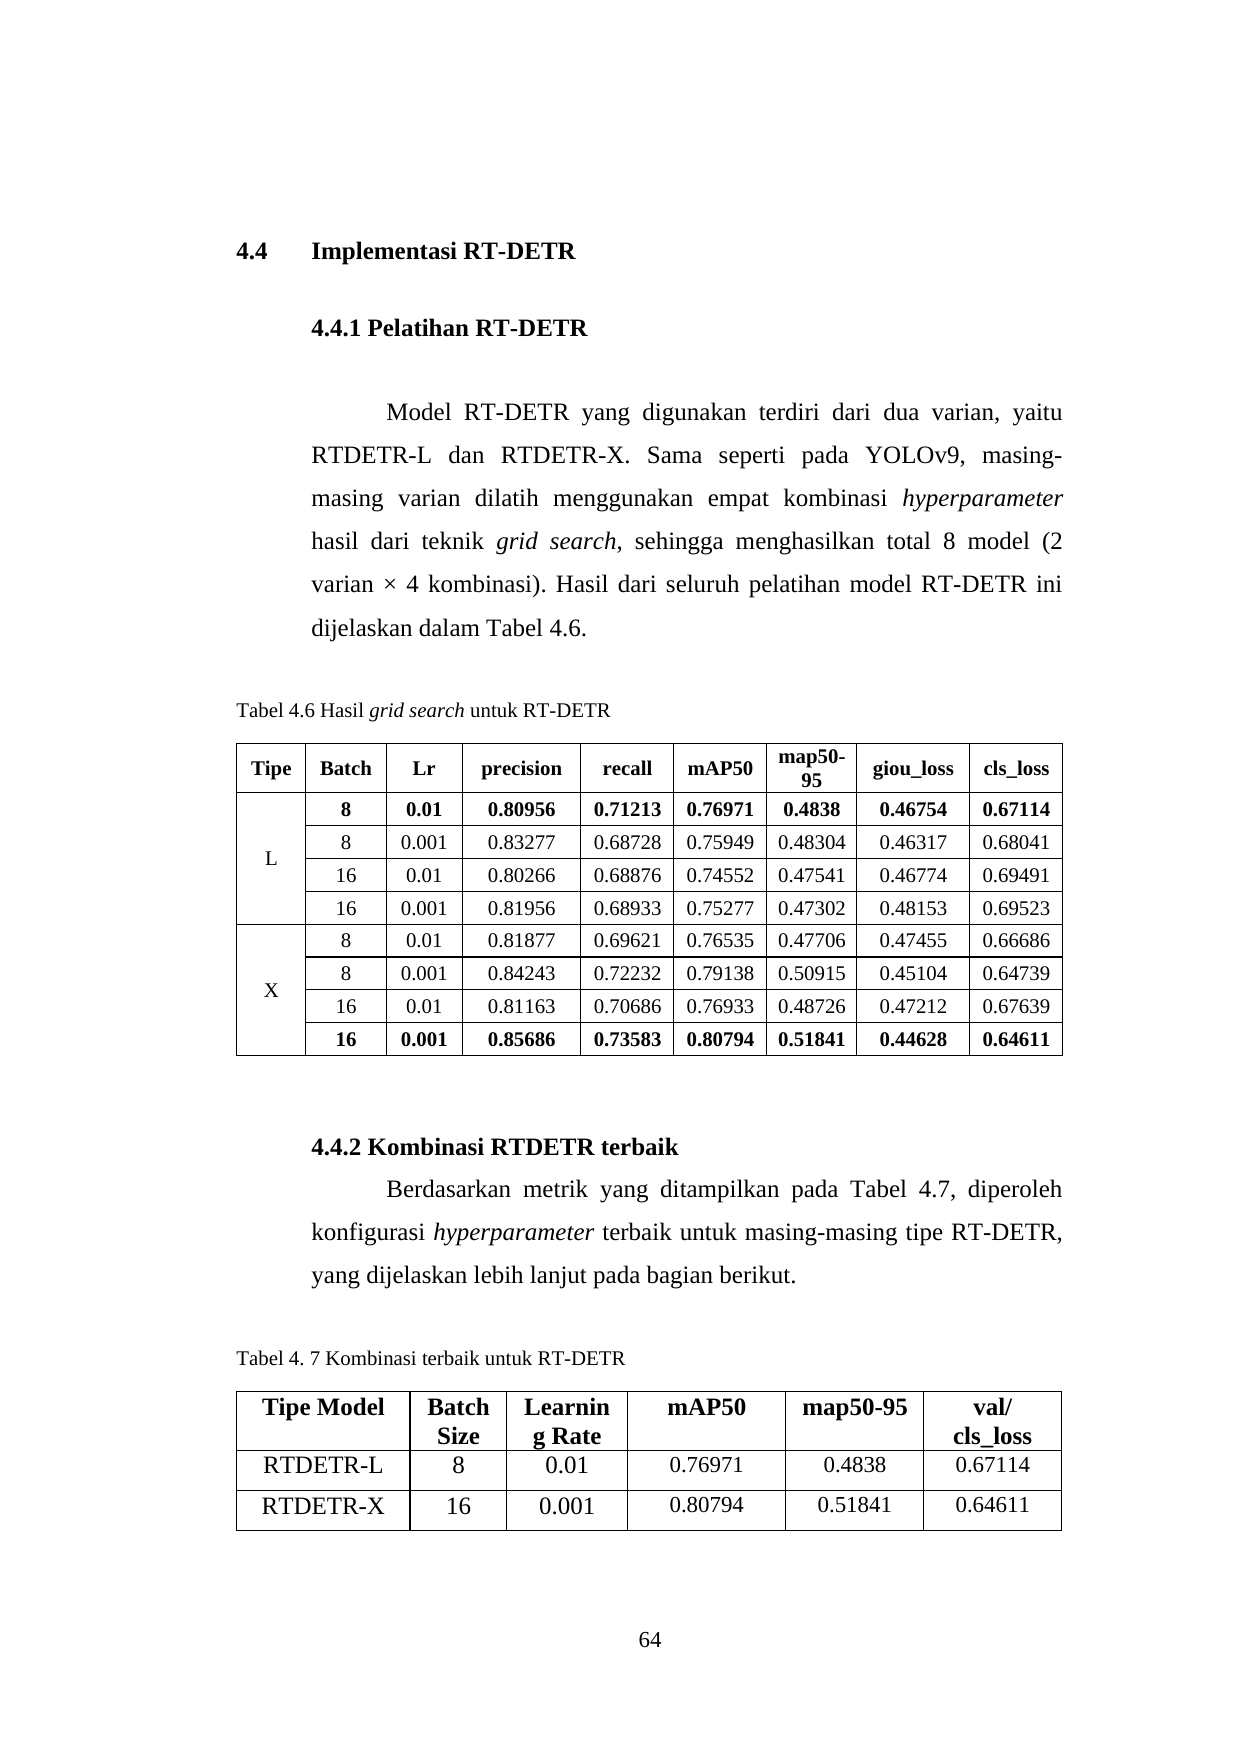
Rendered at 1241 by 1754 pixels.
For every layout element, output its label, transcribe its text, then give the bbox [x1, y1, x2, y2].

table_cell 8 [306, 925, 386, 956]
table_header Lr [387, 744, 462, 792]
table_cell 0.47455 [857, 925, 969, 956]
table_cell 0.46317 [857, 826, 969, 858]
table_cell 0.48304 [767, 826, 856, 858]
table_cell 0.84243 [463, 958, 580, 989]
table_cell 16 [306, 859, 386, 891]
table_cell 0.67114 [924, 1451, 1061, 1490]
table_cell 0.71213 [581, 793, 673, 825]
table_header mAP50 [628, 1392, 785, 1449]
table_cell 0.76971 [674, 793, 766, 825]
table_cell 0.69621 [581, 925, 673, 956]
table_cell 0.48726 [767, 990, 856, 1022]
table_cell X [237, 925, 305, 1055]
table_cell RTDETR-X [237, 1491, 409, 1530]
table_cell 0.64739 [970, 958, 1062, 989]
table_header Tipe [237, 744, 305, 792]
table_cell 0.83277 [463, 826, 580, 858]
table_cell 0.46774 [857, 859, 969, 891]
text Model RT-DETR yang digunakan terdiri dari dua varian, yaitu RTDETR-L dan RTDETR-X. Sama seperti pada YOLOv9, masing-masing varian dilatih menggunakan empat kombinasi hyperparameter hasil dari teknik grid search, sehingga menghasilkan total 8 model (2 varian × 4 kombinasi). Hasil dari seluruh pelatihan model RT-DETR ini dijelaskan dalam Tabel 4.6. [311, 397, 1063, 641]
table_cell 0.69491 [970, 859, 1062, 891]
table_cell 8 [411, 1451, 506, 1490]
table_cell 0.68728 [581, 826, 673, 858]
table_cell 0.48153 [857, 892, 969, 923]
table_header precision [463, 744, 580, 792]
table_cell 0.51841 [767, 1023, 856, 1055]
table_header map50-95 [786, 1392, 923, 1449]
table_cell 0.01 [387, 859, 462, 891]
table_cell L [237, 793, 305, 923]
table_cell 16 [306, 990, 386, 1022]
table_cell 0.45104 [857, 958, 969, 989]
table_cell 0.81877 [463, 925, 580, 956]
table_header Batch [306, 744, 386, 792]
table_header Batch Size [411, 1392, 506, 1449]
table_cell 0.81956 [463, 892, 580, 923]
table_cell 16 [306, 1023, 386, 1055]
table_cell 0.80956 [463, 793, 580, 825]
table_cell 0.4838 [786, 1451, 923, 1490]
table_cell 0.01 [507, 1451, 627, 1490]
table_header mAP50 [674, 744, 766, 792]
table_cell 0.66686 [970, 925, 1062, 956]
table_cell 0.68933 [581, 892, 673, 923]
table_cell 0.74552 [674, 859, 766, 891]
table_cell 0.75277 [674, 892, 766, 923]
table_cell 0.76933 [674, 990, 766, 1022]
table_cell 0.80794 [628, 1491, 785, 1530]
table_cell 0.46754 [857, 793, 969, 825]
table_cell 0.80794 [674, 1023, 766, 1055]
table_cell 0.47212 [857, 990, 969, 1022]
table_cell 0.73583 [581, 1023, 673, 1055]
table_cell 16 [411, 1491, 506, 1530]
table_cell 0.76971 [628, 1451, 785, 1490]
table_cell 0.51841 [786, 1491, 923, 1530]
table_cell RTDETR-L [237, 1451, 409, 1490]
table_cell 0.44628 [857, 1023, 969, 1055]
table_header cls_loss [970, 744, 1062, 792]
table_cell 0.68876 [581, 859, 673, 891]
table_header Tipe Model [237, 1392, 409, 1449]
subtitle 4.4.2 Kombinasi RTDETR terbaik [236, 1132, 1063, 1161]
table_cell 0.69523 [970, 892, 1062, 923]
table_cell 0.01 [387, 793, 462, 825]
subtitle 4.4.1 Pelatihan RT-DETR [236, 313, 1063, 341]
table_cell 0.01 [387, 990, 462, 1022]
table_cell 0.81163 [463, 990, 580, 1022]
table_cell 0.72232 [581, 958, 673, 989]
table_cell 0.68041 [970, 826, 1062, 858]
table_cell 0.47302 [767, 892, 856, 923]
table_cell 0.4838 [767, 793, 856, 825]
table_cell 0.001 [387, 826, 462, 858]
text Tabel 4. 7 Kombinasi terbaik untuk RT-DETR [236, 1346, 1063, 1370]
text Berdasarkan metrik yang ditampilkan pada Tabel 4.7, diperoleh konfigurasi hyperparameter terbaik untuk masing-masing tipe RT-DETR, yang dijelaskan lebih lanjut pada bagian berikut. [311, 1174, 1063, 1289]
table_cell 0.76535 [674, 925, 766, 956]
table_cell 0.001 [387, 892, 462, 923]
table_cell 0.47541 [767, 859, 856, 891]
table_cell 0.70686 [581, 990, 673, 1022]
subtitle 4.4 Implementasi RT-DETR [236, 236, 1063, 265]
table_header giou_loss [857, 744, 969, 792]
table_cell 0.001 [507, 1491, 627, 1530]
table_cell 0.67639 [970, 990, 1062, 1022]
table_cell 8 [306, 826, 386, 858]
table_cell 8 [306, 958, 386, 989]
table_cell 0.85686 [463, 1023, 580, 1055]
table_header Learning Rate [507, 1392, 627, 1449]
table_cell 0.01 [387, 925, 462, 956]
table_header val/cls_loss [924, 1392, 1061, 1449]
table_cell 16 [306, 892, 386, 923]
table_cell 0.80266 [463, 859, 580, 891]
table_header map50-95 [767, 744, 856, 792]
table_cell 0.47706 [767, 925, 856, 956]
text Tabel 4.6 Hasil grid search untuk RT-DETR [236, 698, 1063, 722]
table_cell 8 [306, 793, 386, 825]
table_cell 0.001 [387, 958, 462, 989]
table_cell 0.79138 [674, 958, 766, 989]
table_cell 0.75949 [674, 826, 766, 858]
table_cell 0.64611 [924, 1491, 1061, 1530]
table_header recall [581, 744, 673, 792]
table_cell 0.67114 [970, 793, 1062, 825]
table_cell 0.50915 [767, 958, 856, 989]
table_cell 0.001 [387, 1023, 462, 1055]
table_cell 0.64611 [970, 1023, 1062, 1055]
